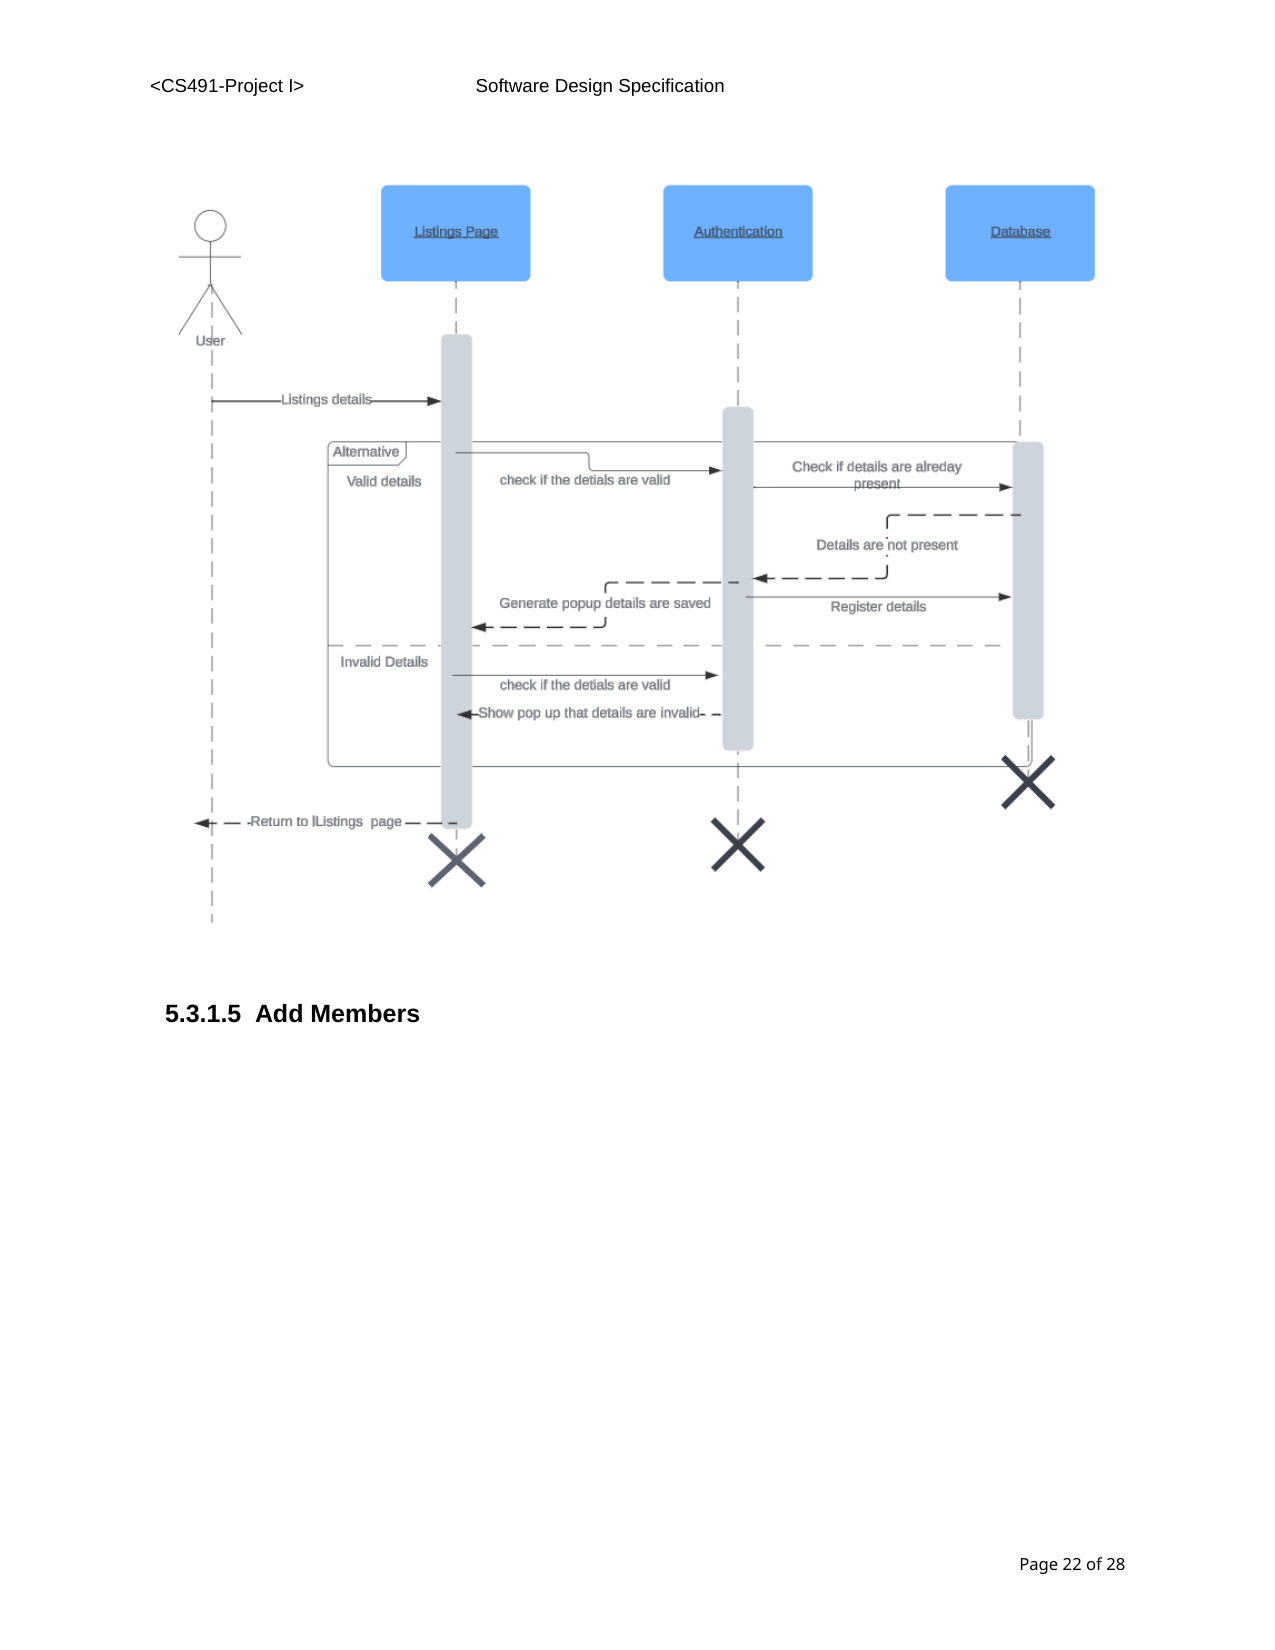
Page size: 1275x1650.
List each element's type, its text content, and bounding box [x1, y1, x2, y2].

subtitle Add Members [165, 999, 1125, 1027]
picture [150, 151, 1125, 944]
